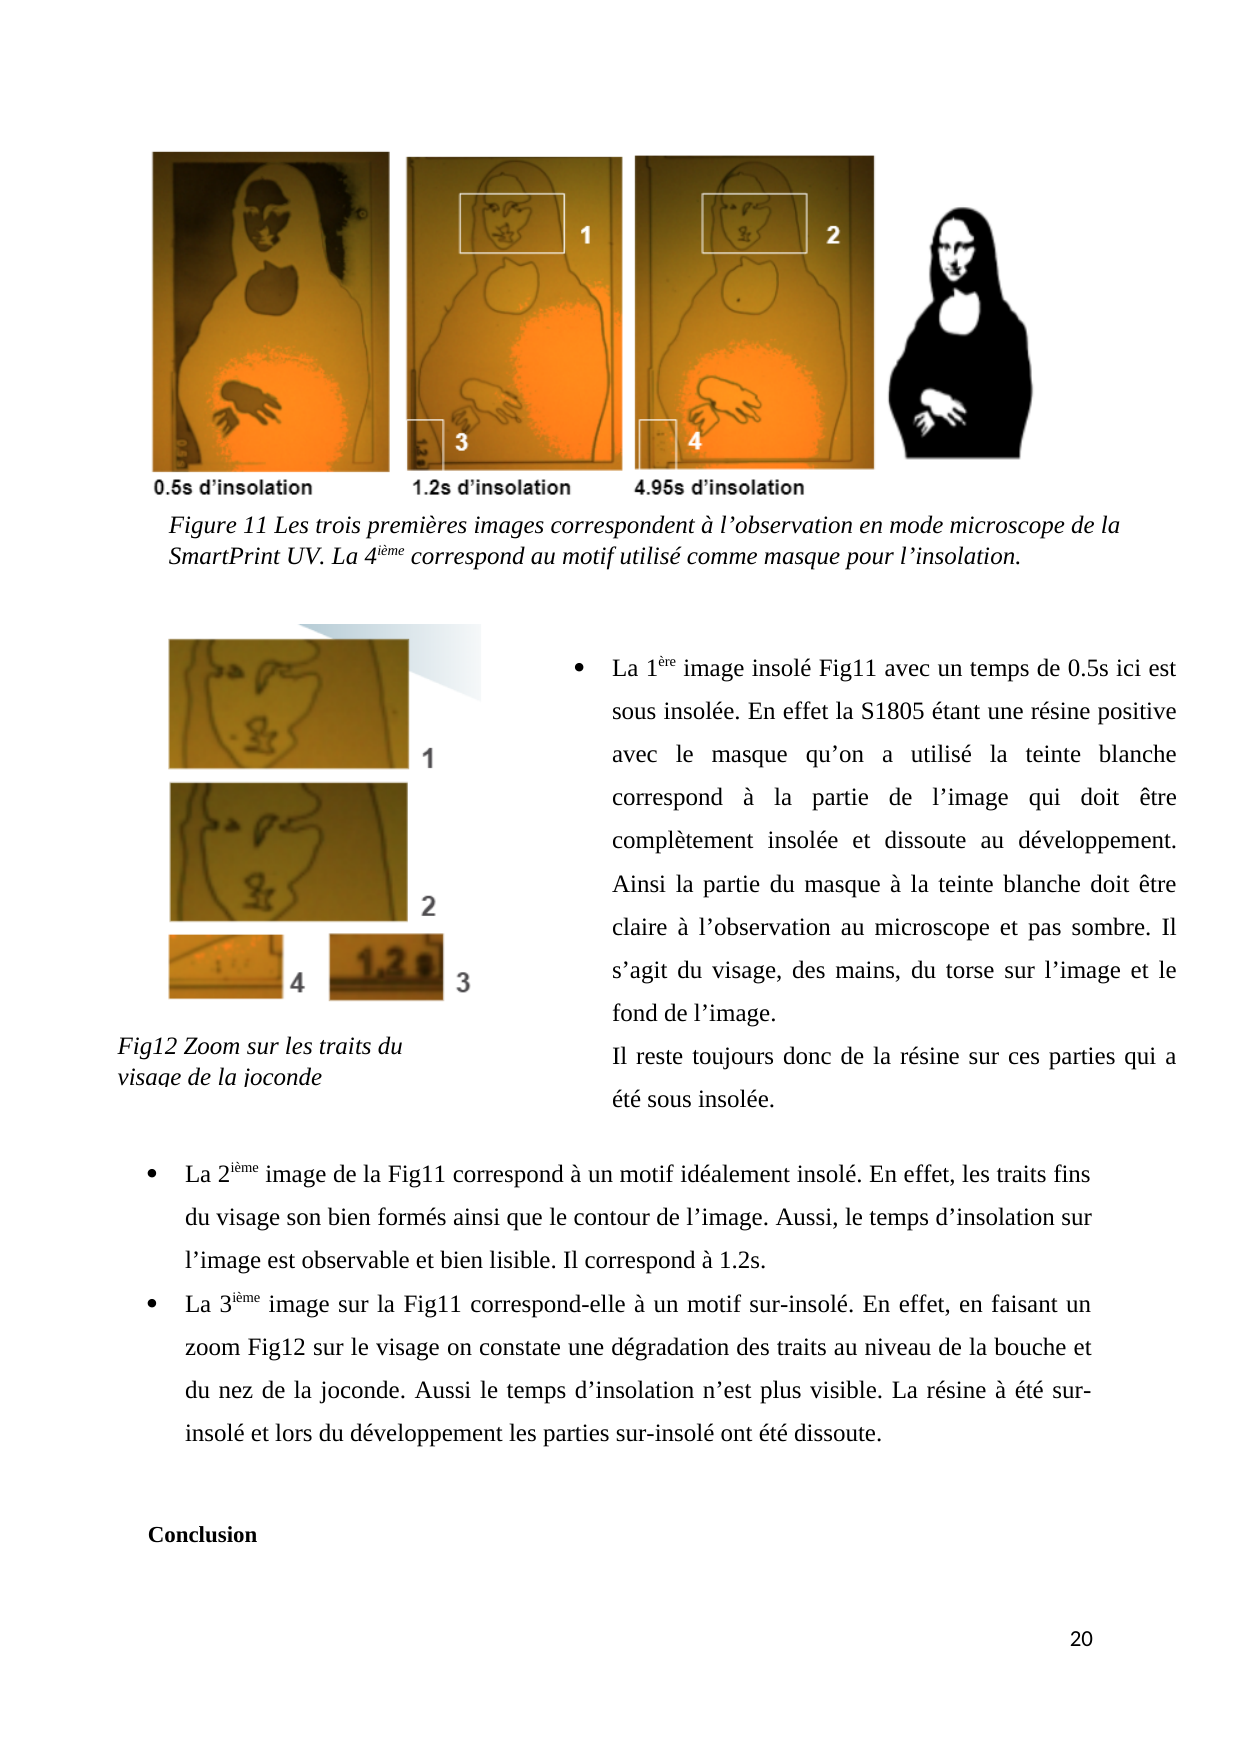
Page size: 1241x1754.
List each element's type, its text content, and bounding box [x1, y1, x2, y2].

list La 2ième image de la Fig11 correspond à un motif idéalement insolé. En effet, les traits fins du visage son bien formés ainsi que le contour de l’image. Aussi, le temps d’insolation sur l’image est observable et bien lisible. Il correspond à 1.2s. [148, 1159, 1093, 1274]
picture [147, 147, 1043, 501]
list La 3ième image sur la Fig11 correspond-elle à un motif sur-insolé. En effet, en faisant un zoom Fig12 sur le visage on constate une dégradation des traits au niveau de la bouche et du nez de la joconde. Aussi le temps d’insolation n’est plus visible. La résine à été sur-insolé et lors du développement les parties sur-insolé ont été dissoute. [148, 1289, 1093, 1447]
text Conclusion [148, 1521, 1093, 1547]
picture [147, 624, 482, 1010]
